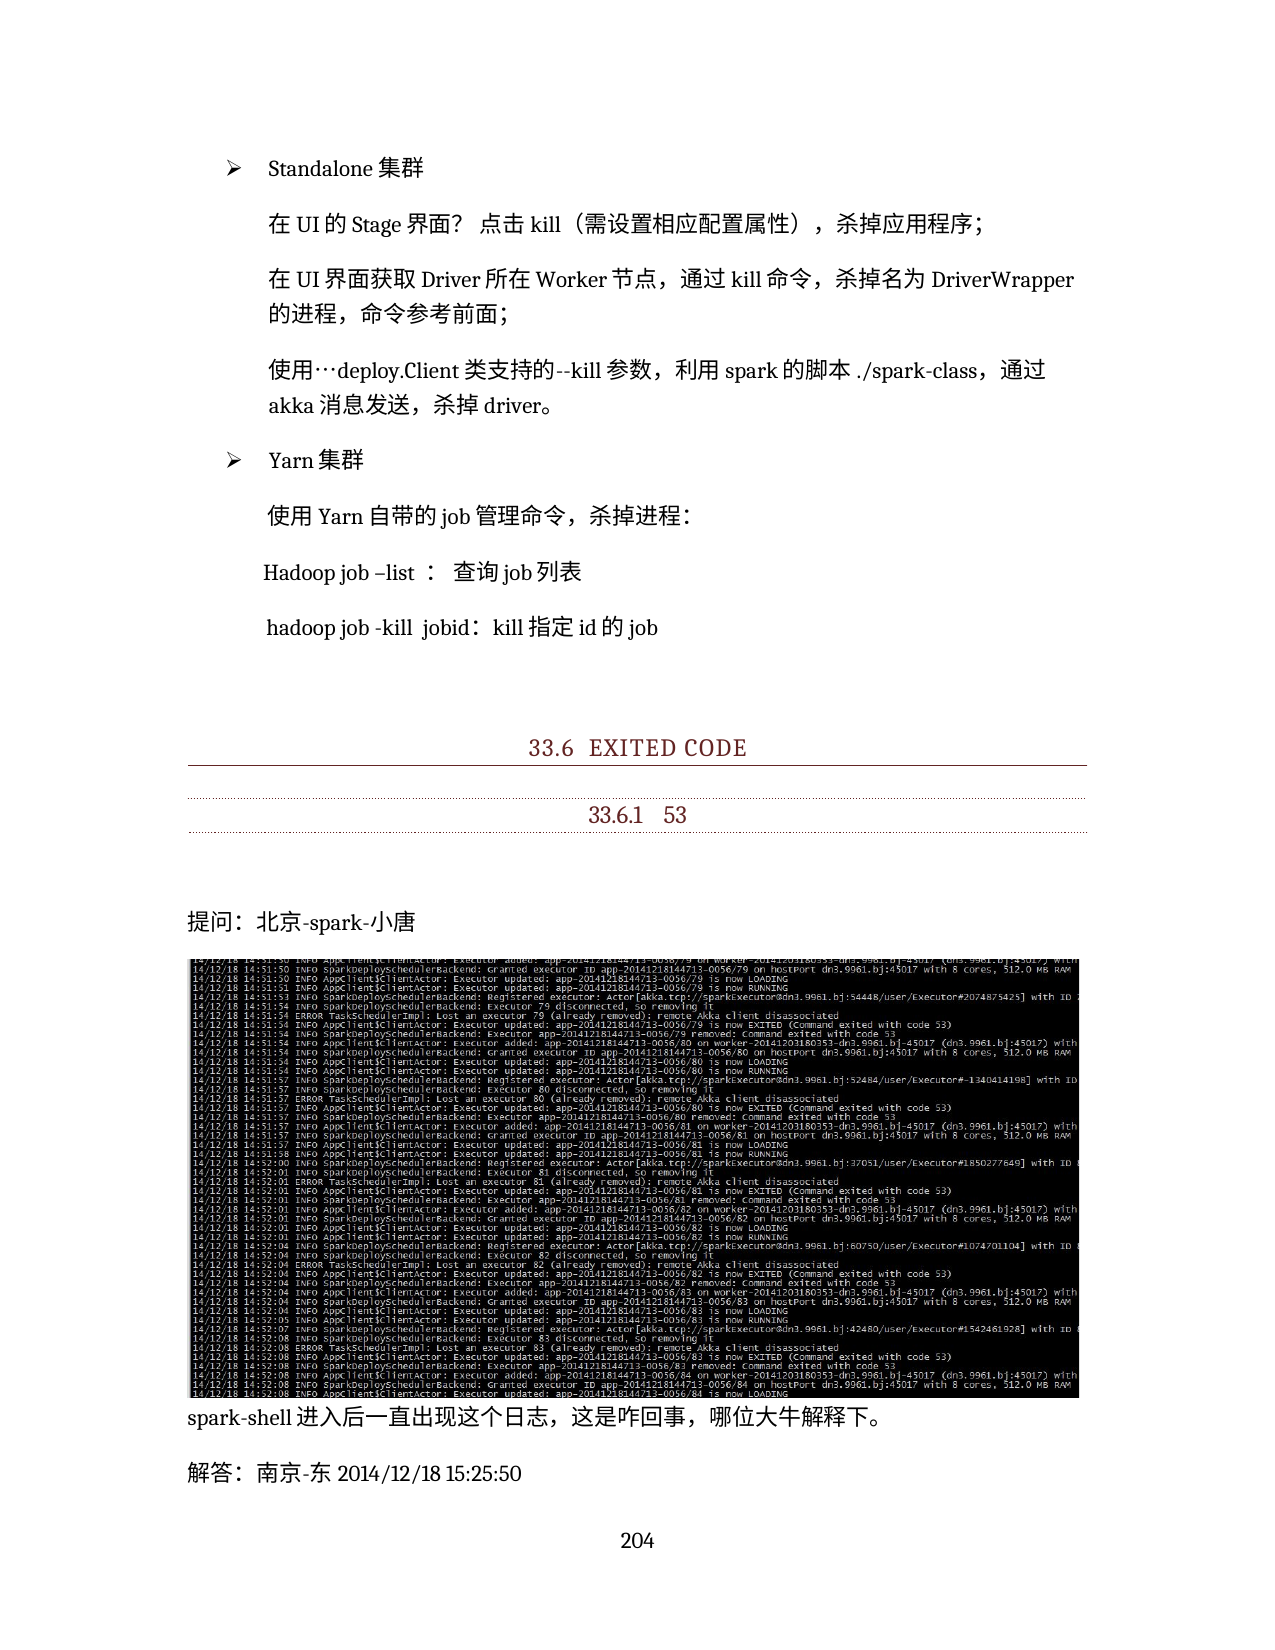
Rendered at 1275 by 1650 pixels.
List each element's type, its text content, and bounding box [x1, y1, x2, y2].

text 使用…deploy.Client类支持的--kill参数，利用spark的脚本 ./spark-class，通过akka消息发送，杀掉driver。 [269, 352, 1087, 420]
text hadoop job -kill jobid：kill指定id的job [187, 609, 1087, 642]
text 解答：南京-东 2014/12/18 15:25:50 [187, 1455, 1087, 1488]
subtitle 53 [187, 798, 1087, 833]
picture [187, 959, 1080, 1398]
text 在UI界面获取Driver所在Worker节点，通过kill命令，杀掉名为DriverWrapper的进程，命令参考前面； [269, 261, 1087, 329]
list Yarn集群 [225, 442, 1087, 475]
text 使用Yarn自带的job管理命令，杀掉进程： [187, 498, 1087, 531]
text Hadoop job –list ： 查询job列表 [187, 553, 1087, 587]
text 在UI的Stage界面？ 点击kill（需设置相应配置属性），杀掉应用程序； [269, 206, 1087, 239]
subtitle Exited Code [187, 734, 1087, 766]
list Standalone 集群 [225, 150, 1087, 183]
